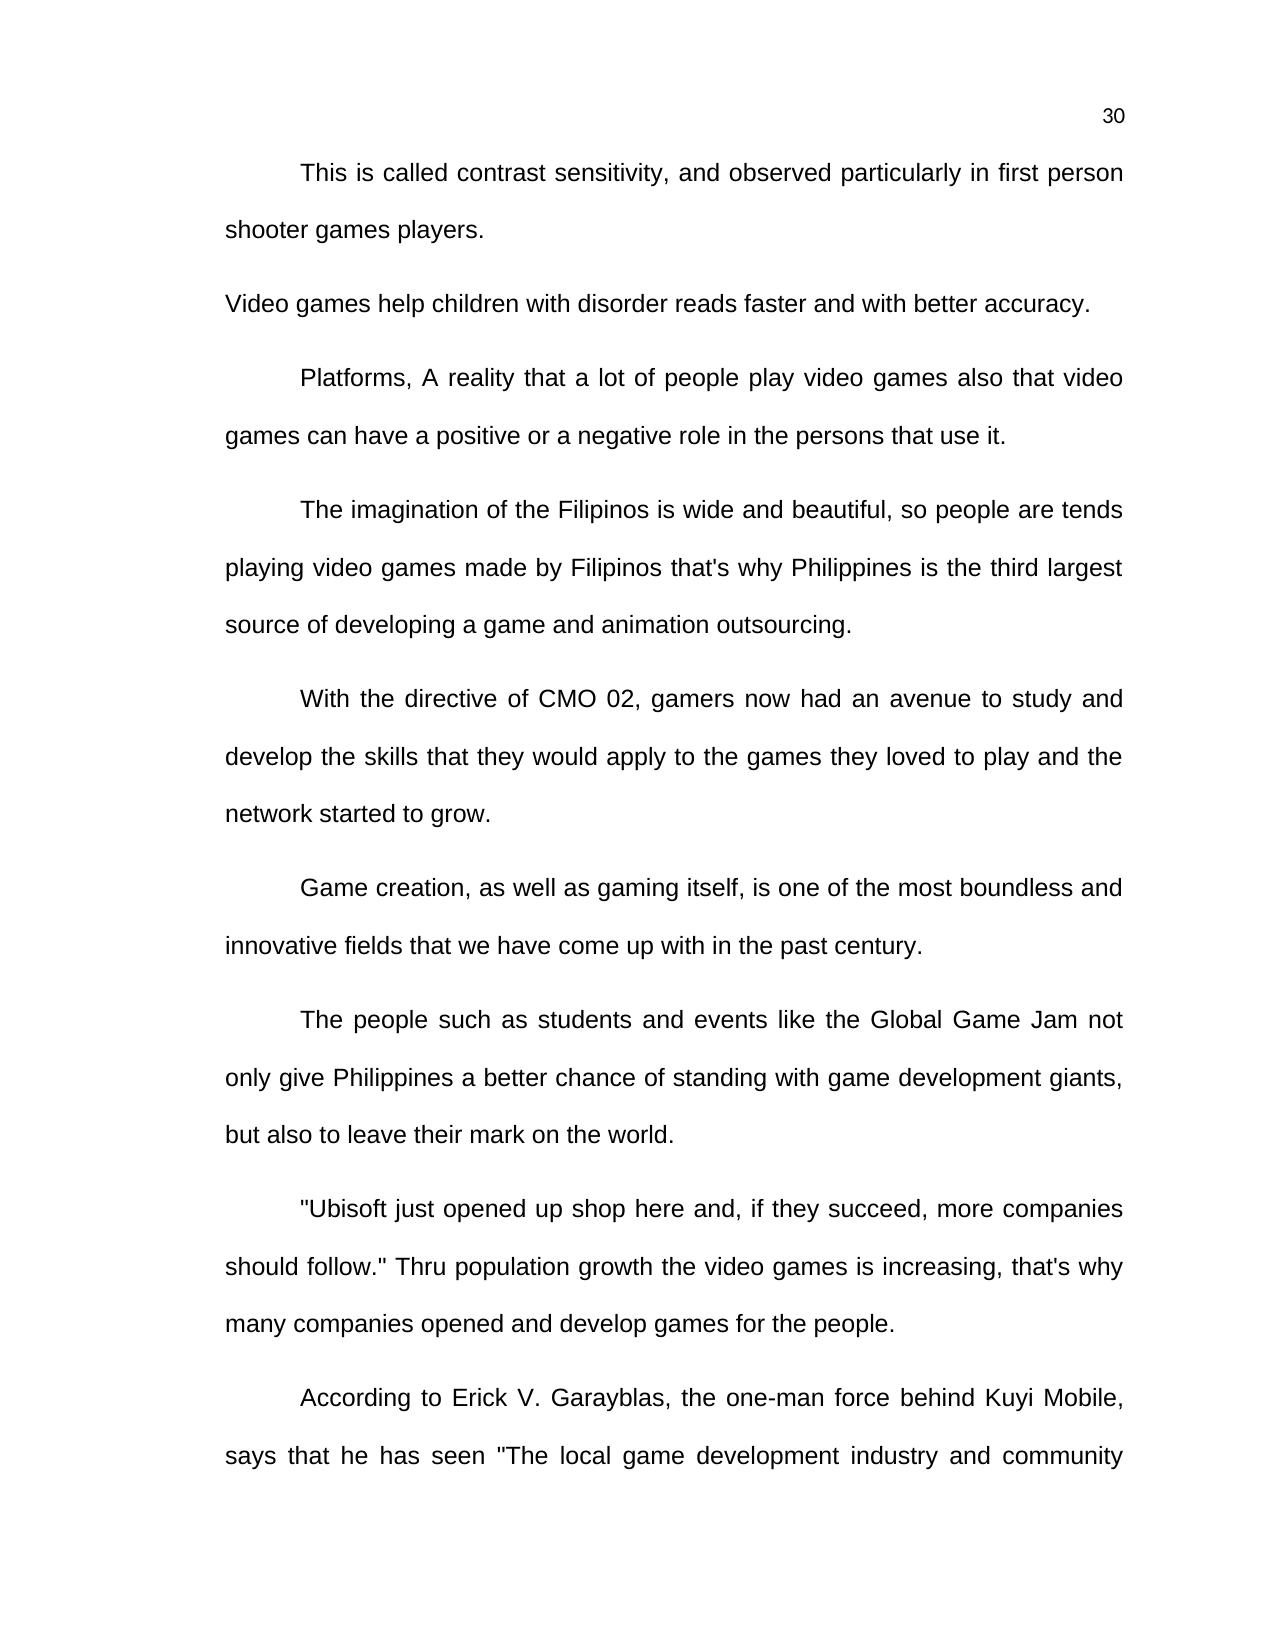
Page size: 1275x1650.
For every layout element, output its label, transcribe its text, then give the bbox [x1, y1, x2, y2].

text "Ubisoft just opened up shop here and, if they succeed, more companies should follow." Thru population growth the video games is increasing, that's why many companies opened and develop games for the people. [225, 1194, 1125, 1338]
text The people such as students and events like the Global Game Jam not only give Philippines a better chance of standing with game development giants, but also to leave their mark on the world. [225, 1005, 1125, 1149]
text Video games help children with disorder reads faster and with better accuracy. [225, 289, 1125, 318]
text With the directive of CMO 02, gamers now had an avenue to study and develop the skills that they would apply to the games they loved to play and the network started to grow. [225, 684, 1125, 828]
text Game creation, as well as gaming itself, is one of the most boundless and innovative fields that we have come up with in the past century. [225, 873, 1125, 960]
text The imagination of the Filipinos is wide and beautiful, so people are tends playing video games made by Filipinos that's why Philippines is the third largest source of developing a game and animation outsourcing. [225, 495, 1125, 639]
text Platforms, A reality that a lot of people play video games also that video games can have a positive or a negative role in the persons that use it. [225, 363, 1125, 450]
text This is called contrast sensitivity, and observed particularly in first person shooter games players. [225, 158, 1125, 244]
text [225, 1383, 1125, 1470]
